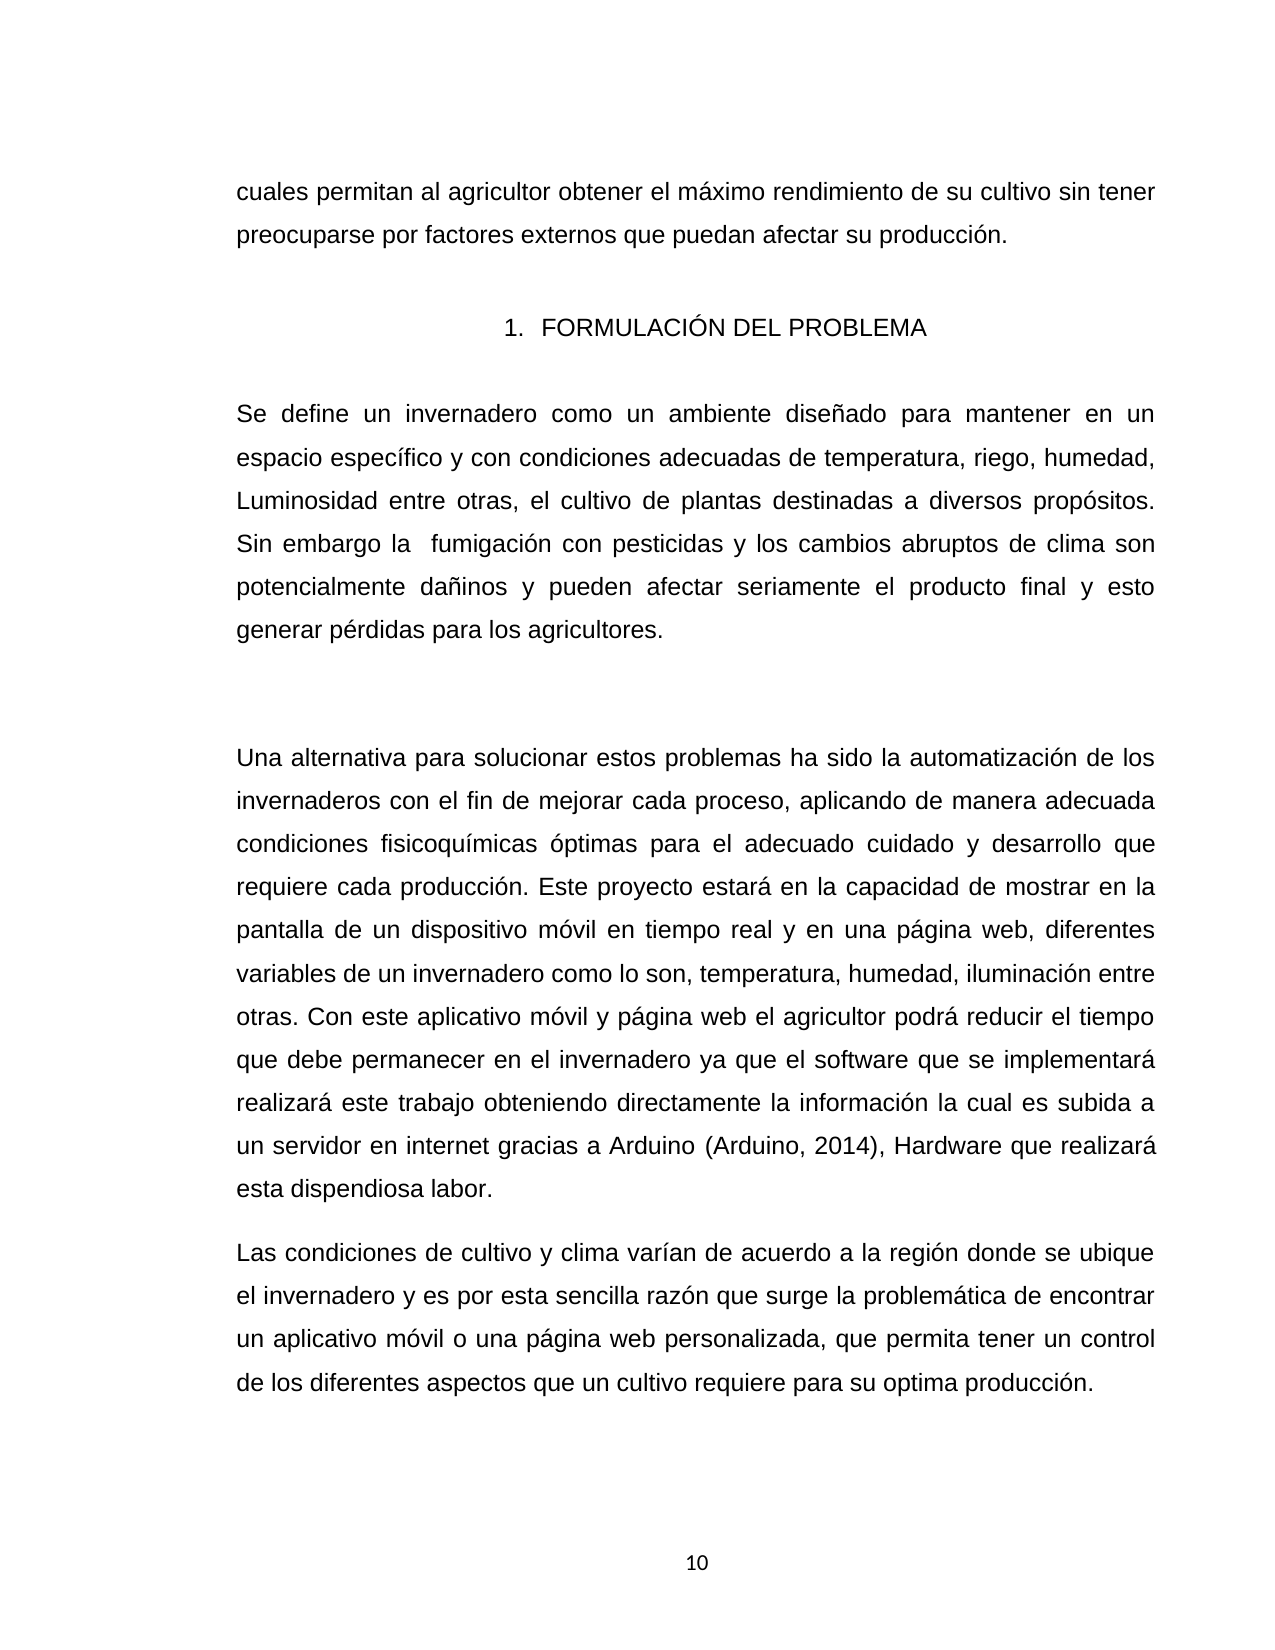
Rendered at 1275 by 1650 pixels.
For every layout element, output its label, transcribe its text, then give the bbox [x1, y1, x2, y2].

text Se define un invernadero como un ambiente diseñado para mantener en un espacio específico y con condiciones adecuadas de temperatura, riego, humedad, Luminosidad entre otras, el cultivo de plantas destinadas a diversos propósitos. Sin embargo la fumigación con pesticidas y los cambios abruptos de clima son potencialmente dañinos y pueden afectar seriamente el producto final y esto generar pérdidas para los agricultores. [236, 399, 1157, 644]
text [236, 177, 1157, 249]
text Las condiciones de cultivo y clima varían de acuerdo a la región donde se ubique el invernadero y es por esta sencilla razón que surge la problemática de encontrar un aplicativo móvil o una página web personalizada, que permita tener un control de los diferentes aspectos que un cultivo requiere para su optima producción. [236, 1238, 1157, 1396]
text Una alternativa para solucionar estos problemas ha sido la automatización de los invernaderos con el fin de mejorar cada proceso, aplicando de manera adecuada condiciones fisicoquímicas óptimas para el adecuado cuidado y desarrollo que requiere cada producción. Este proyecto estará en la capacidad de mostrar en la pantalla de un dispositivo móvil en tiempo real y en una página web, diferentes variables de un invernadero como lo son, temperatura, humedad, iluminación entre otras. Con este aplicativo móvil y página web el agricultor podrá reducir el tiempo que debe permanecer en el invernadero ya que el software que se implementará realizará este trabajo obteniendo directamente la información la cual es subida a un servidor en internet gracias a Arduino, Hardware que realizará esta dispendiosa labor. [236, 743, 1157, 1203]
subtitle FORMULACIÓN DEL PROBLEMA [274, 313, 1157, 342]
